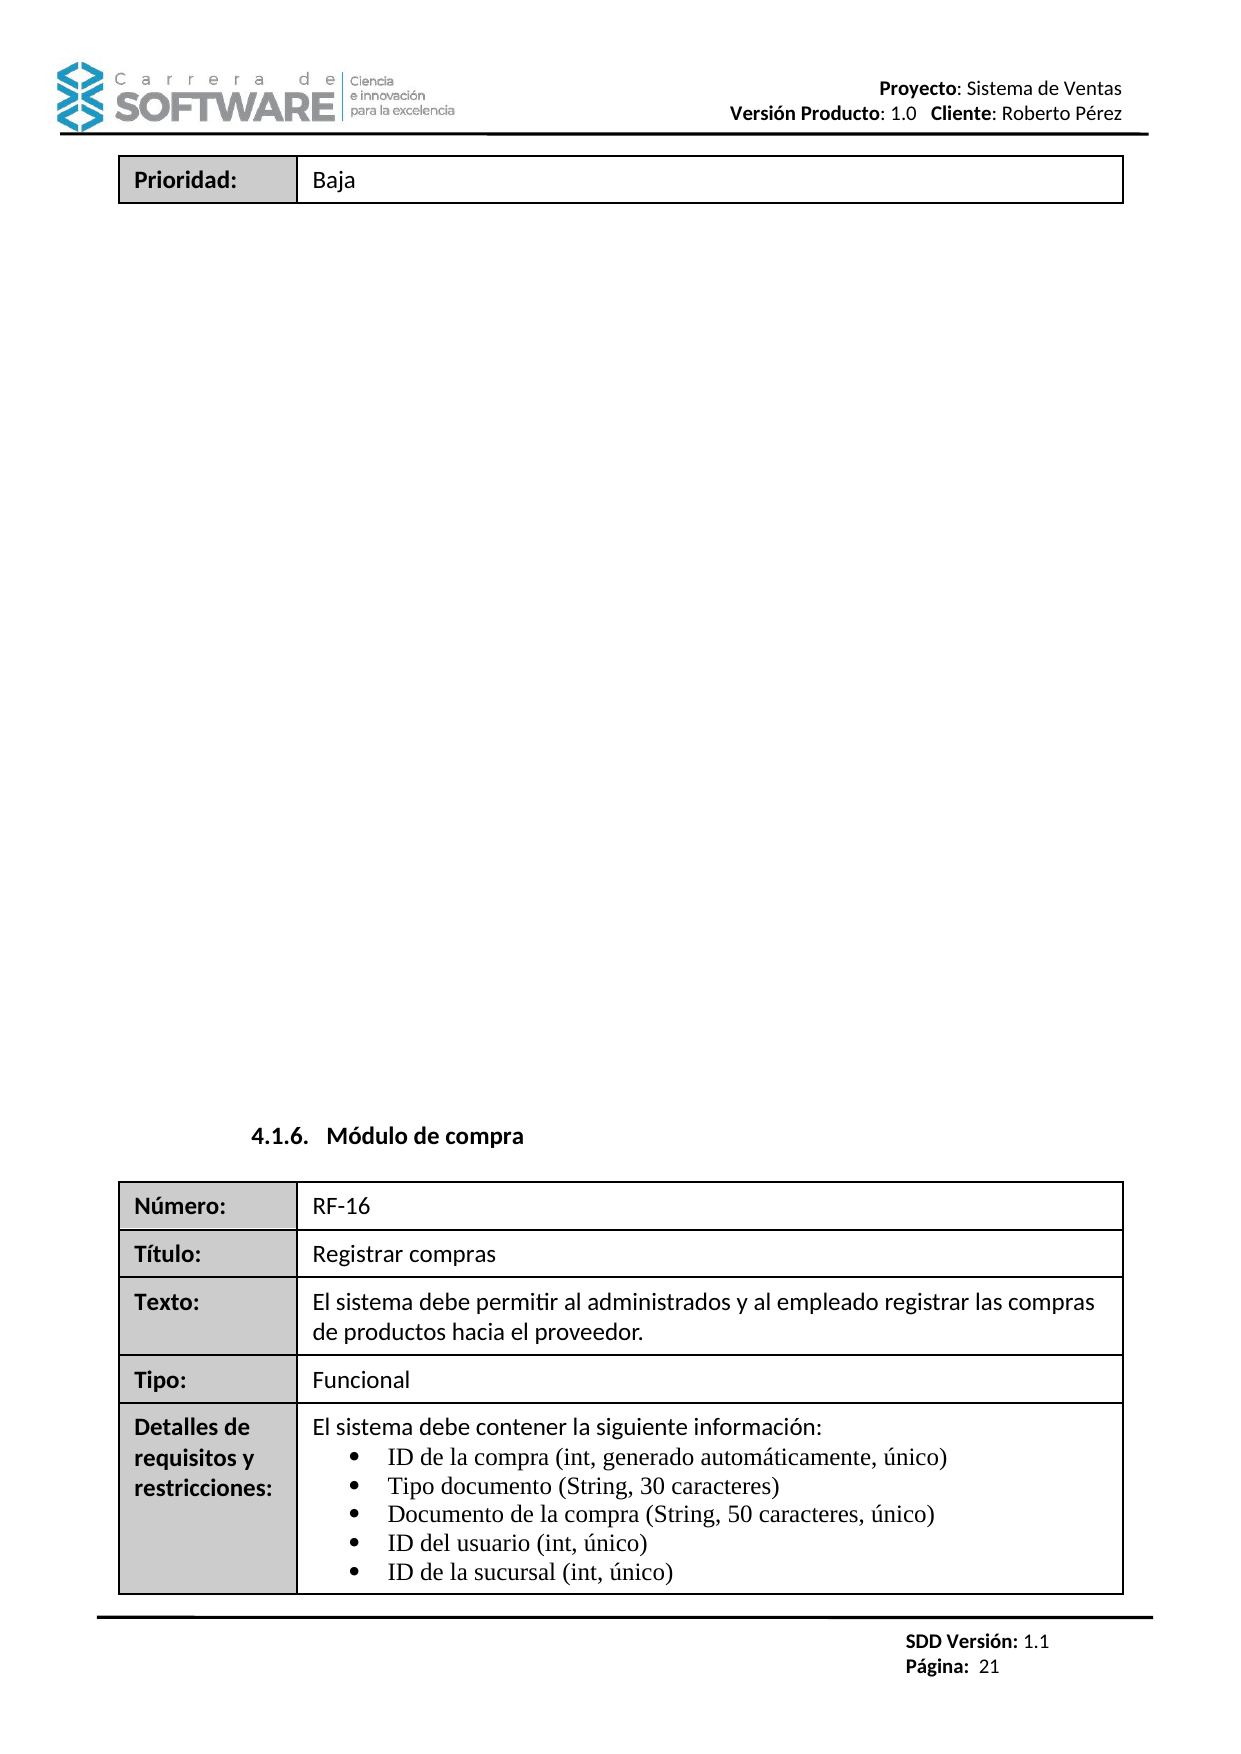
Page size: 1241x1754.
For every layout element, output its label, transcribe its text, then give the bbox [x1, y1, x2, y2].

table_cell Funcional [298, 1356, 1122, 1402]
table_cell Baja [298, 157, 1122, 202]
table_header Número: [120, 1183, 296, 1228]
picture [46, 46, 461, 154]
table_cell Detalles de requisitos y restricciones: [120, 1404, 296, 1593]
table_cell Tipo: [120, 1356, 296, 1402]
list Módulo de compra [251, 1120, 1122, 1150]
table_cell Título: [120, 1231, 296, 1276]
table_cell Texto: [120, 1278, 296, 1354]
table_header RF-16 [298, 1183, 1122, 1228]
table_cell El sistema debe permitir al administrados y al empleado registrar las compras de productos hacia el proveedor. [298, 1278, 1122, 1354]
table_cell Prioridad: [120, 157, 296, 202]
table_cell Registrar compras [298, 1231, 1122, 1276]
